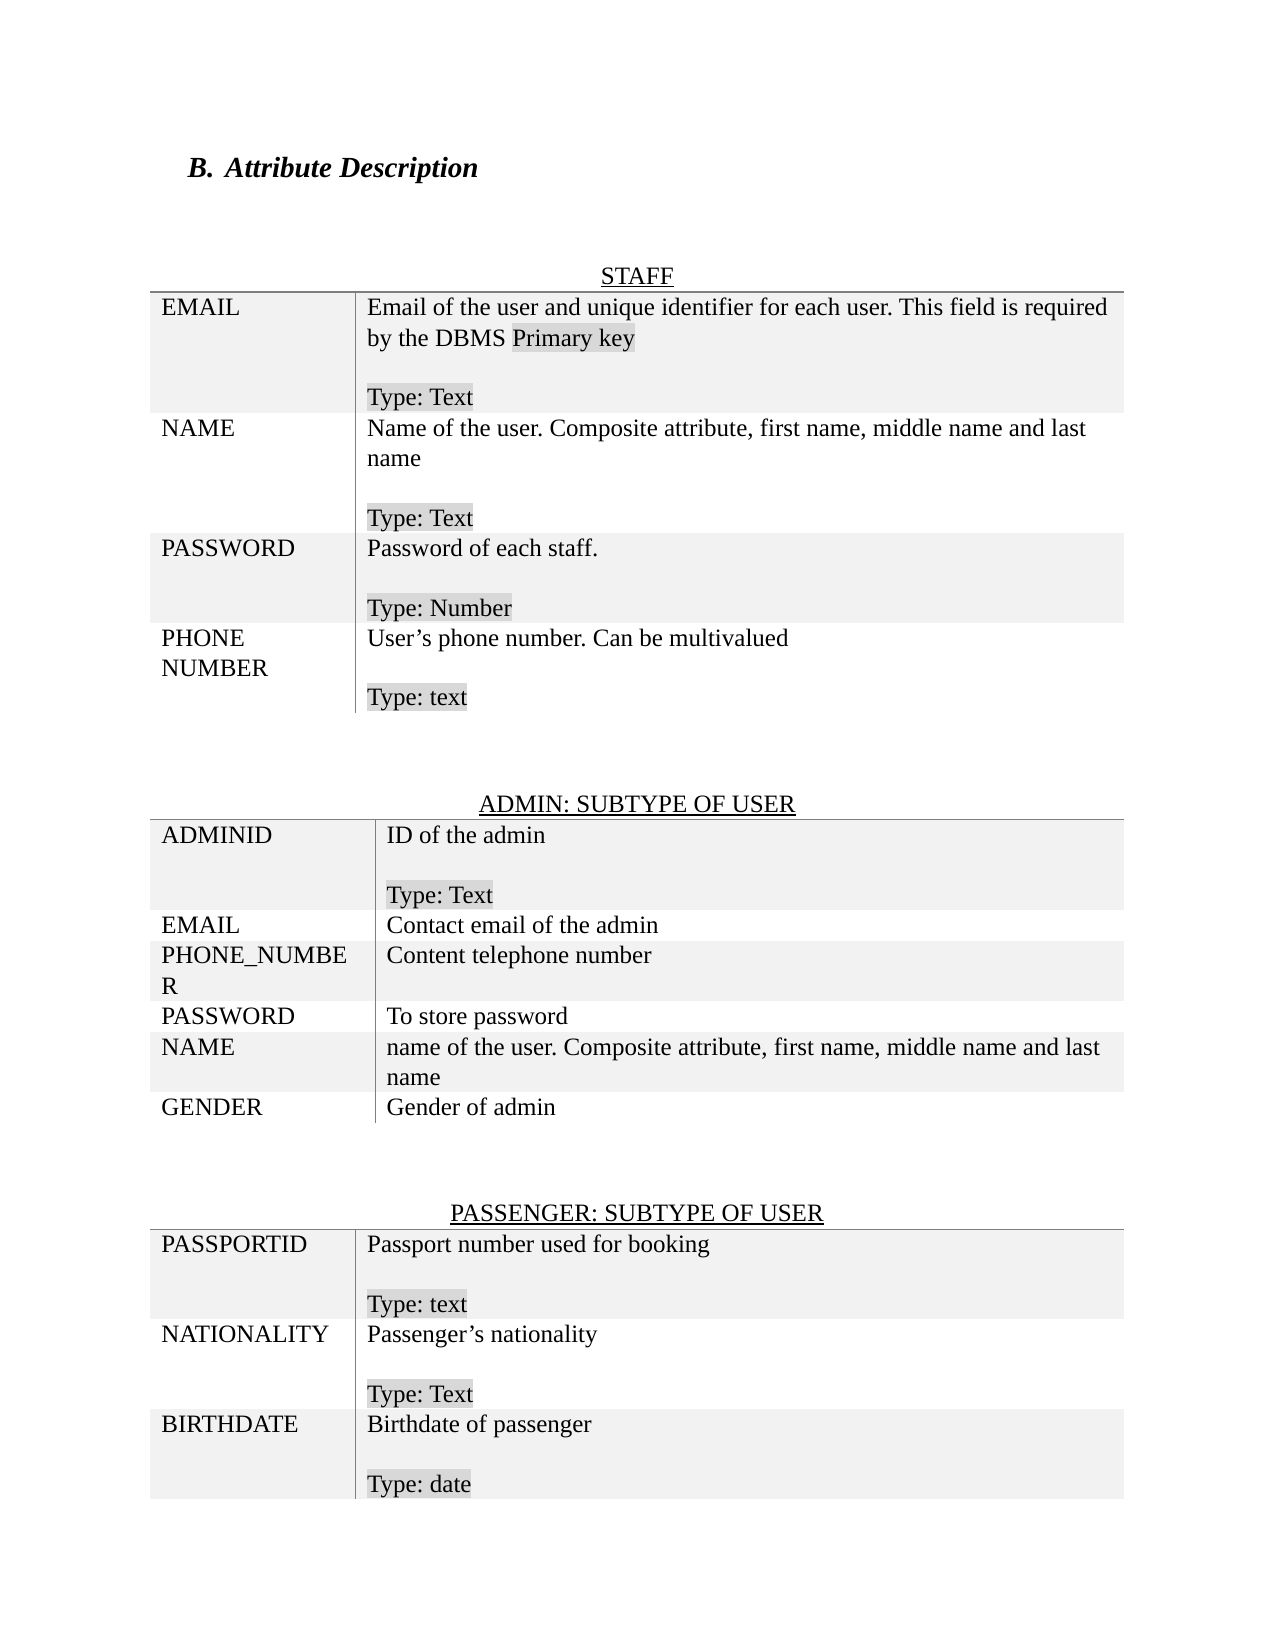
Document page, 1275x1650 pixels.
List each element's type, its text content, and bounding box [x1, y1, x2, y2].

table_cell Birthdate [150, 1409, 355, 1499]
table_header Staff [150, 261, 1124, 291]
table_cell To store password [376, 1001, 1124, 1032]
table_cell Passport number used for booking Type: text [356, 1230, 1124, 1319]
table_cell User’s phone number. Can be multivalued Type: text [356, 623, 1124, 713]
table_cell AdminID [150, 820, 375, 910]
table_cell Email of the user and unique identifier for each user. This field is required by the DBMS Primary key Type: Text [356, 293, 1124, 413]
table_cell Gender of admin [376, 1093, 1124, 1123]
table_cell name of the user. Composite attribute, first name, middle name and last name [376, 1032, 1124, 1092]
table_header Passenger: Subtype of user [150, 1198, 1124, 1228]
table_cell Name of the user. Composite attribute, first name, middle name and last name Type: Text [356, 413, 1124, 533]
table_cell Password [150, 533, 355, 623]
table_cell name [150, 1032, 375, 1092]
table_cell Nationality [150, 1320, 355, 1409]
table_cell Phone number [150, 623, 355, 713]
subtitle Attribute Description [187, 150, 1125, 183]
table_cell Email [150, 293, 355, 413]
table_header Admin: Subtype of user [150, 789, 1124, 819]
table_cell Content telephone number [376, 941, 1124, 1001]
table_cell Phone_number [150, 941, 375, 1001]
table_cell PassportID [150, 1230, 355, 1319]
table_cell ID of the admin Type: Text [376, 820, 1124, 910]
table_cell Password [150, 1001, 375, 1032]
table_cell Passenger’s nationality Type: Text [356, 1320, 1124, 1409]
table_cell Contact email of the admin [376, 910, 1124, 941]
table_cell Gender [150, 1093, 375, 1123]
table_cell Name [150, 413, 355, 533]
table_cell Birthdate of passenger Type: date [356, 1409, 1124, 1499]
table_cell Email [150, 910, 375, 941]
table_cell Password of each staff. Type: Number [356, 533, 1124, 623]
